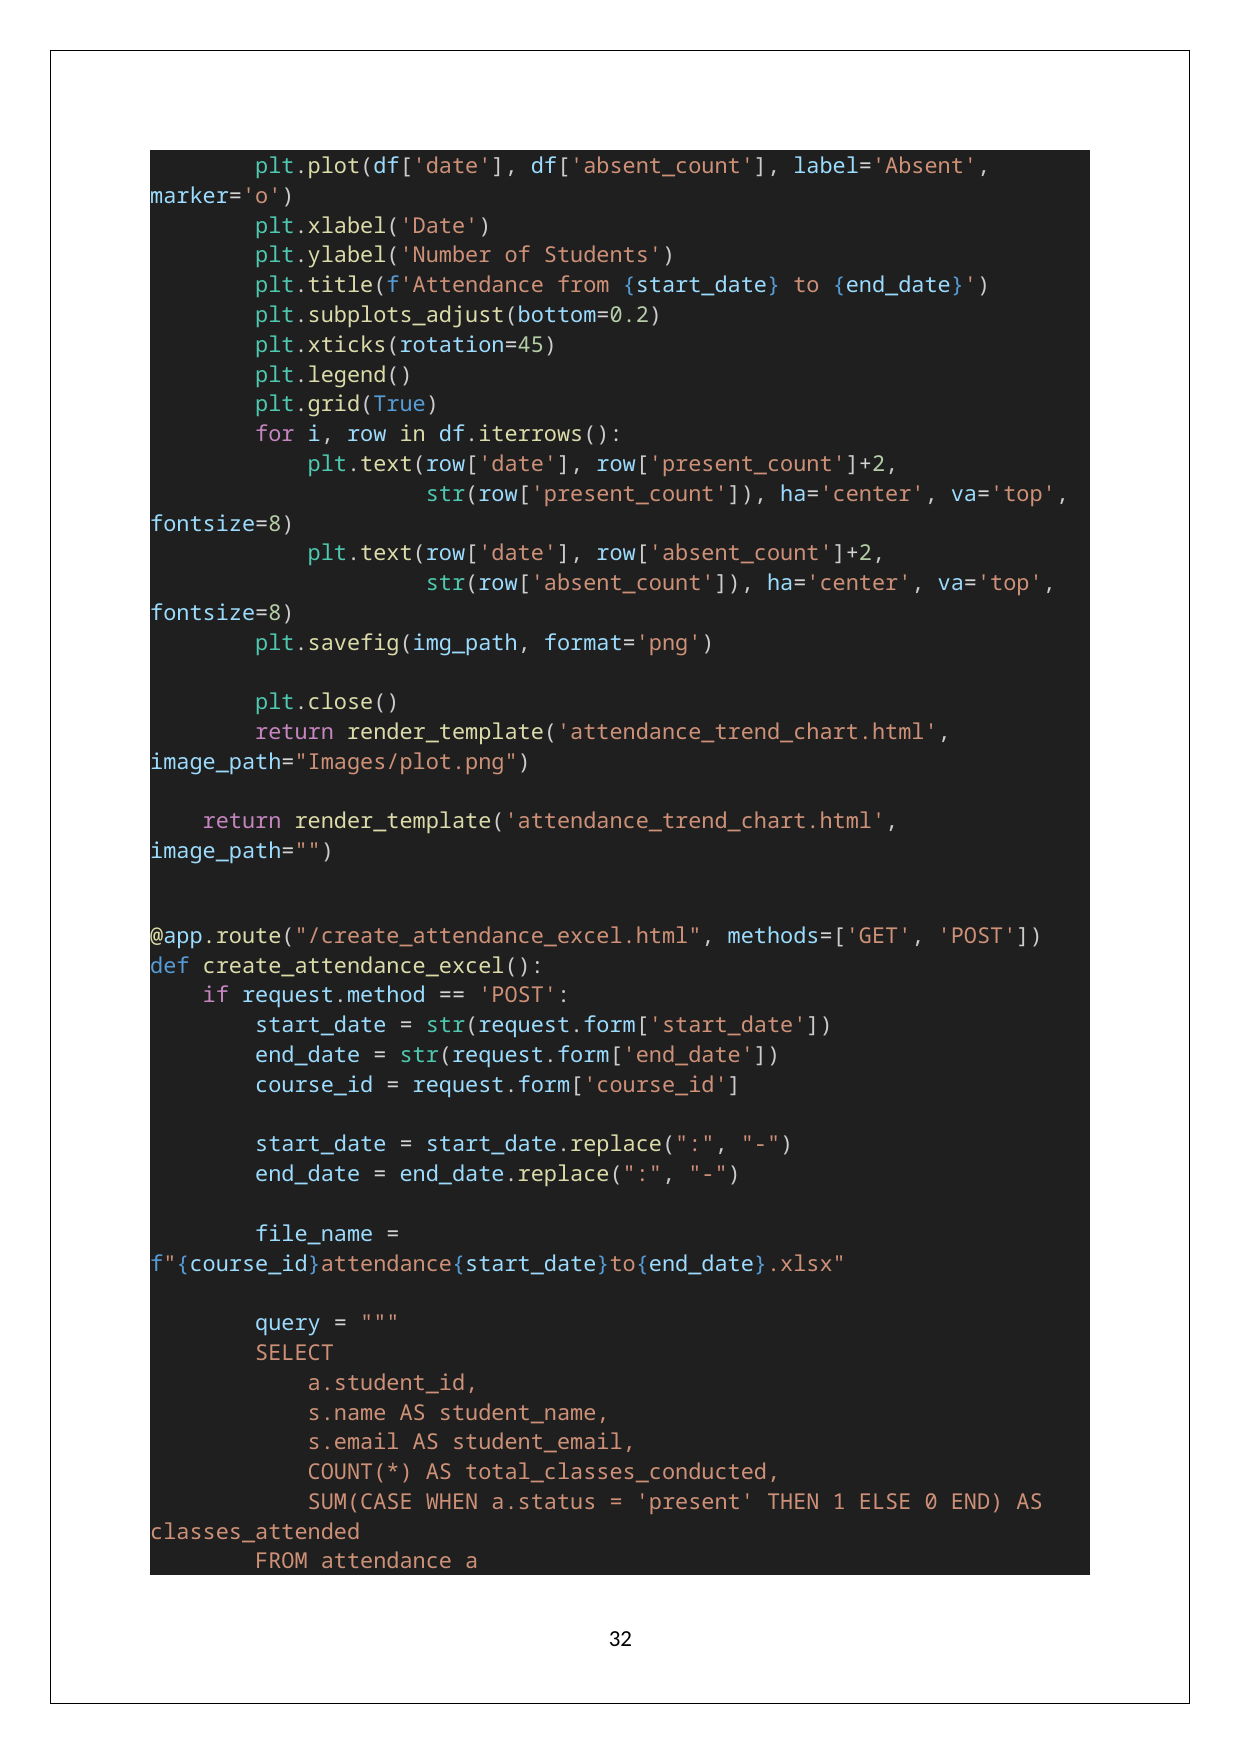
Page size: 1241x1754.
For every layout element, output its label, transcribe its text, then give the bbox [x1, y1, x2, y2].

text plt.subplots_adjust(bottom=0.2) [150, 299, 1090, 329]
text start_date = str(request.form['start_date']) [150, 1009, 1090, 1039]
text @app.route("/create_attendance_excel.html", methods=['GET', 'POST']) [150, 920, 1090, 949]
text plt.text(row['date'], row['absent_count']+2, [150, 537, 1090, 567]
text query = """ [150, 1307, 1090, 1337]
text file_name = f"{course_id}attendance{start_date}to{end_date}.xlsx" [150, 1218, 1090, 1277]
text plt.ylabel('Number of Students') [150, 239, 1090, 269]
text COUNT(*) AS total_classes_conducted, [150, 1456, 1090, 1486]
text course_id = request.form['course_id'] [150, 1069, 1090, 1098]
text SUM(CASE WHEN a.status = 'present' THEN 1 ELSE 0 END) AS classes_attended [150, 1486, 1090, 1545]
text s.email AS student_email, [150, 1426, 1090, 1456]
text str(row['present_count']), ha='center', va='top', fontsize=8) [150, 478, 1090, 537]
text for i, row in df.iterrows(): [150, 418, 1090, 448]
text plt.legend() [150, 358, 1090, 388]
text plt.xticks(rotation=45) [150, 329, 1090, 358]
text plt.plot(df['date'], df['absent_count'], label='Absent', marker='o') [150, 150, 1090, 209]
text s.name AS student_name, [150, 1396, 1090, 1426]
text def create_attendance_excel(): [150, 949, 1090, 979]
text if request.method == 'POST': [150, 979, 1090, 1009]
text plt.text(row['date'], row['present_count']+2, [150, 448, 1090, 478]
text plt.xlabel('Date') [150, 209, 1090, 239]
text plt.title(f'Attendance from {start_date} to {end_date}') [150, 269, 1090, 299]
text SELECT [150, 1337, 1090, 1367]
text return render_template('attendance_trend_chart.html', image_path="") [150, 805, 1090, 865]
text end_date = end_date.replace(":", "-") [150, 1158, 1090, 1188]
text plt.grid(True) [150, 388, 1090, 418]
text FROM attendance a [150, 1545, 1090, 1575]
text start_date = start_date.replace(":", "-") [150, 1128, 1090, 1158]
text plt.savefig(img_path, format='png') [150, 627, 1090, 656]
text end_date = str(request.form['end_date']) [150, 1039, 1090, 1069]
text return render_template('attendance_trend_chart.html', image_path="Images/plot.png") [150, 716, 1090, 776]
text str(row['absent_count']), ha='center', va='top', fontsize=8) [150, 567, 1090, 627]
text a.student_id, [150, 1367, 1090, 1396]
text plt.close() [150, 686, 1090, 716]
